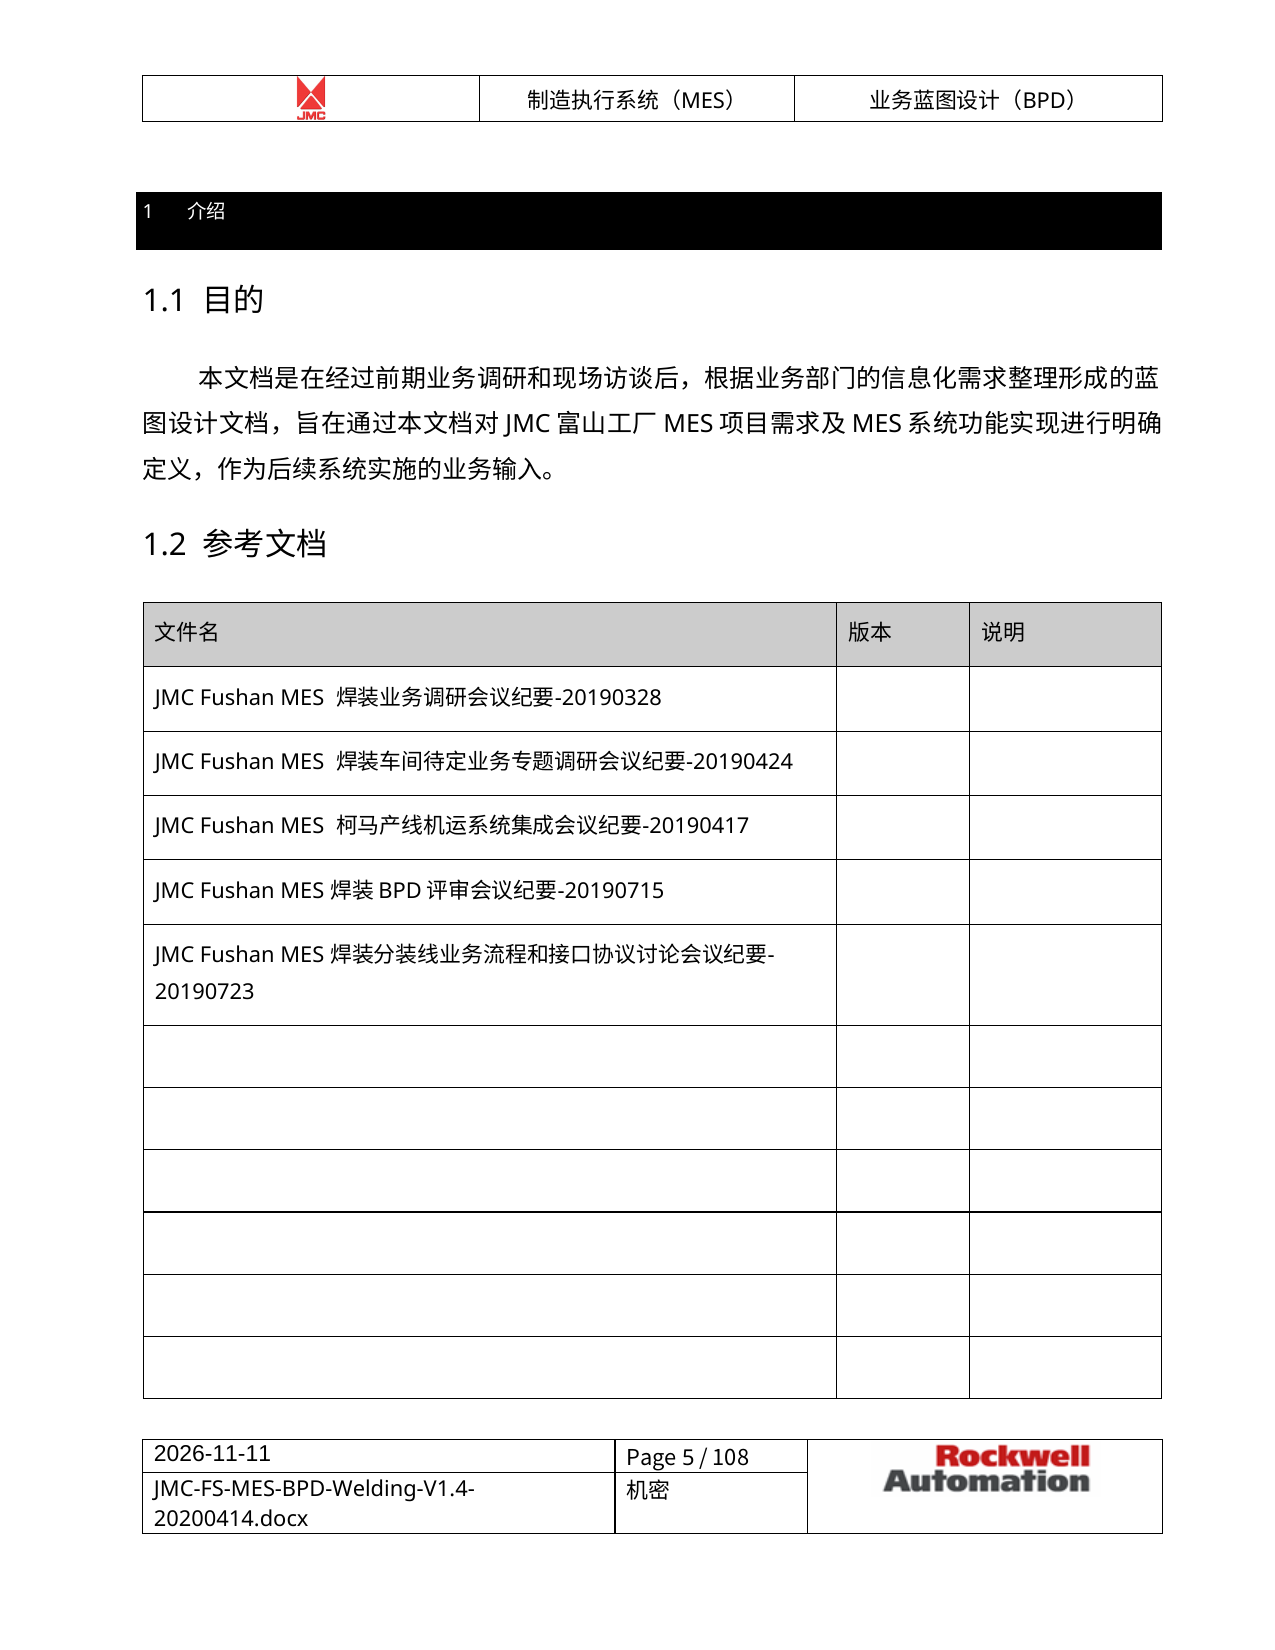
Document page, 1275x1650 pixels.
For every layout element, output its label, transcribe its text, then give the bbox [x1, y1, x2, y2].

subtitle 参考文档 [142, 524, 1162, 566]
table_cell [970, 927, 1161, 1027]
table_cell [970, 798, 1161, 861]
table_header 版本 [837, 605, 969, 668]
table_cell [837, 734, 969, 797]
picture [868, 1440, 1101, 1497]
table_cell [144, 1339, 836, 1400]
table_cell [144, 1215, 836, 1276]
table_cell [144, 1028, 836, 1089]
table_cell [837, 1090, 969, 1151]
table_header 文件名 [144, 605, 836, 668]
table_cell [837, 1215, 969, 1276]
table_cell [837, 863, 969, 926]
table_cell [970, 734, 1161, 797]
table_cell [837, 1339, 969, 1400]
table_cell JMC Fushan MES 焊装分装线业务流程和接口协议讨论会议纪要-20190723 [144, 927, 836, 1027]
table_cell [837, 1153, 969, 1213]
table_cell [970, 1215, 1161, 1276]
table_cell [837, 798, 969, 861]
table_header 说明 [970, 605, 1161, 668]
table_cell [144, 1153, 836, 1213]
picture [296, 76, 326, 121]
table_cell [144, 1277, 836, 1338]
subtitle 目的 [142, 280, 1162, 323]
table_cell [837, 1277, 969, 1338]
table_cell [970, 1028, 1161, 1089]
table_cell [970, 669, 1161, 733]
table_cell JMC Fushan MES 焊装业务调研会议纪要-20190328 [144, 669, 836, 733]
table_cell [970, 1277, 1161, 1338]
table_cell [837, 927, 969, 1027]
text 本文档是在经过前期业务调研和现场访谈后，根据业务部门的信息化需求整理形成的蓝图设计文档，旨在通过本文档对JMC富山工厂MES项目需求及MES系统功能实现进行明确定义，作为后续系统实施的业务输入。 [142, 361, 1162, 487]
table_cell JMC Fushan MES 焊装车间待定业务专题调研会议纪要-20190424 [144, 734, 836, 797]
table_cell [144, 1090, 836, 1151]
table_cell [837, 669, 969, 733]
table_cell [970, 1153, 1161, 1213]
subtitle 介绍 [136, 192, 1162, 250]
table_cell JMC Fushan MES 柯马产线机运系统集成会议纪要-20190417 [144, 798, 836, 861]
table_cell [837, 1028, 969, 1089]
table_cell JMC Fushan MES 焊装BPD评审会议纪要-20190715 [144, 863, 836, 926]
table_cell [970, 1339, 1161, 1400]
table_cell [970, 1090, 1161, 1151]
table_cell [970, 863, 1161, 926]
